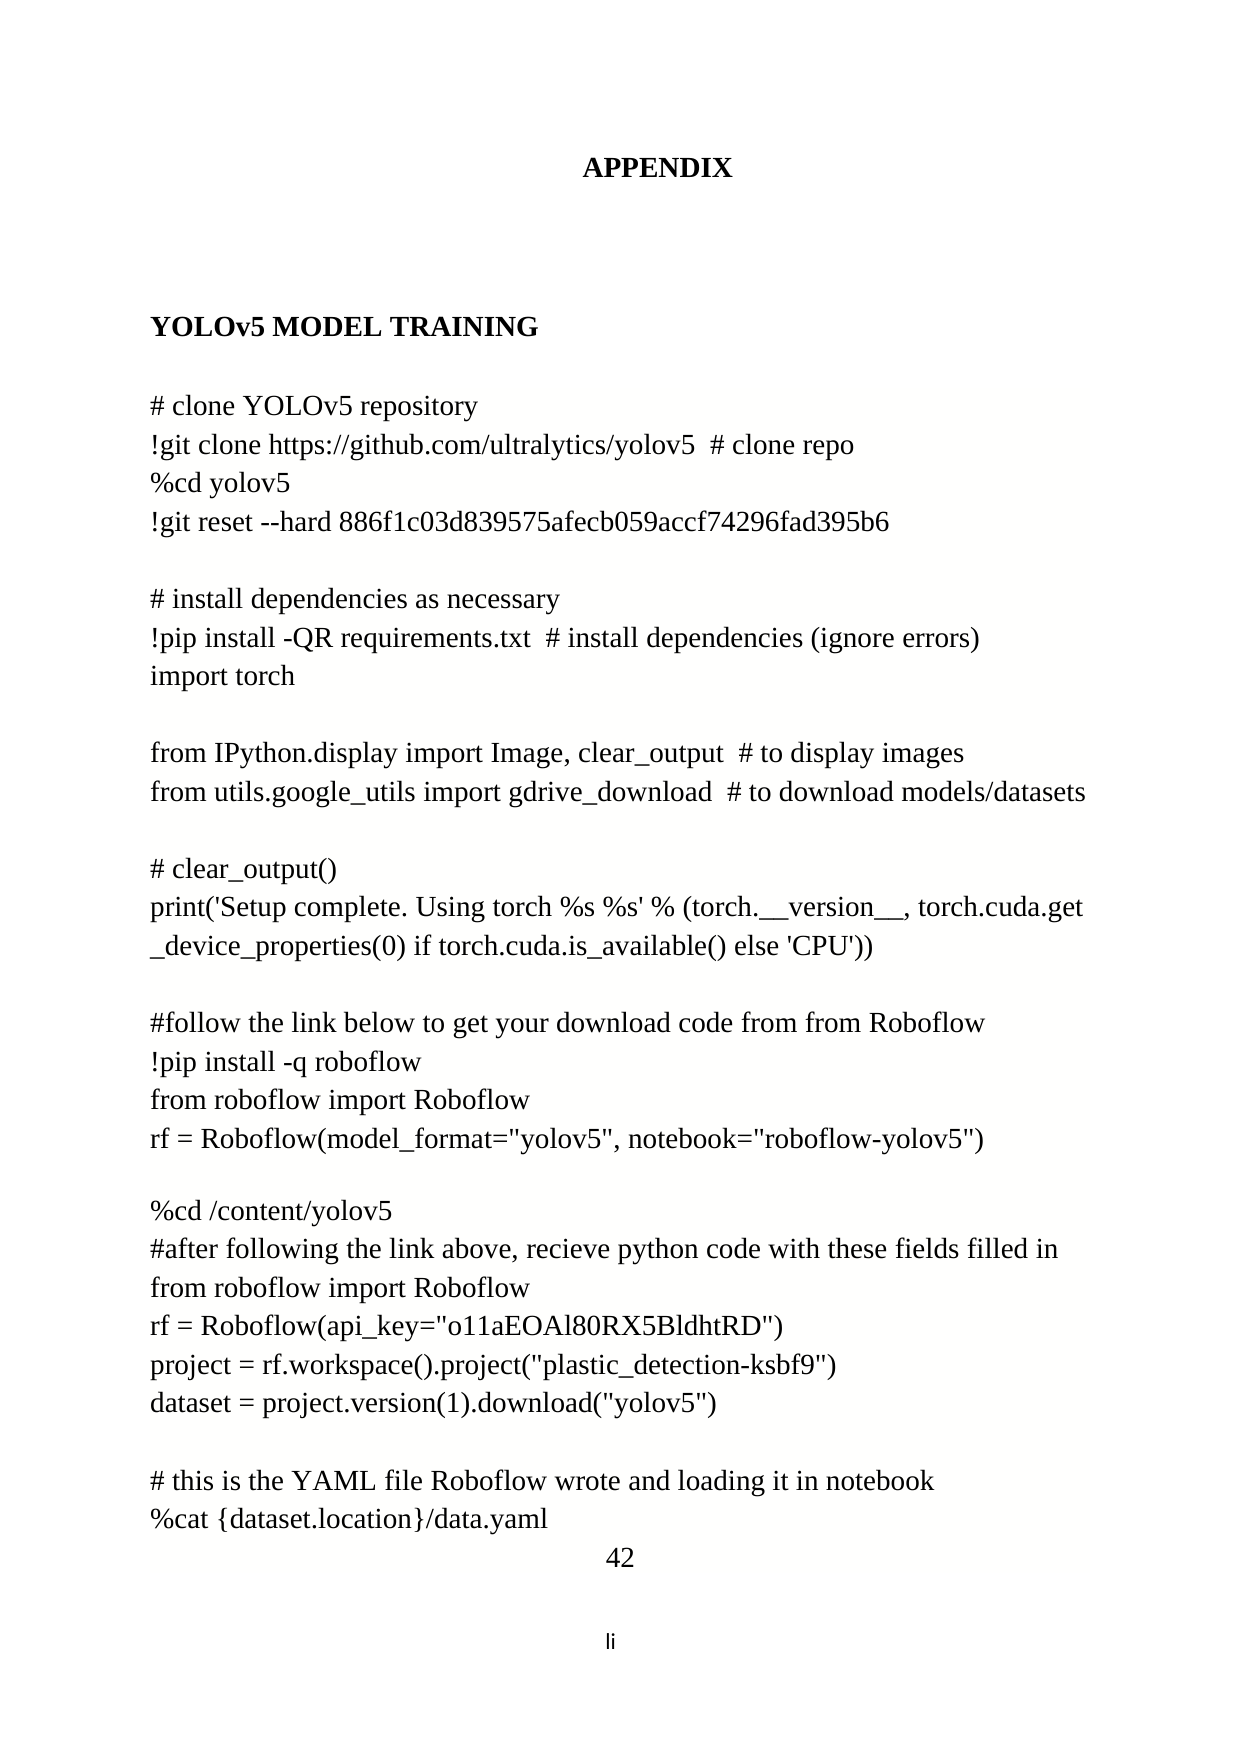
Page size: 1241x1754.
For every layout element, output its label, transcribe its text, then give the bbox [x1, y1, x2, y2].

text import torch [150, 658, 1090, 692]
text rf = Roboflow(api_key="o11aEOAl80RX5BldhtRD") [150, 1308, 1090, 1342]
text !git clone https://github.com/ultralytics/yolov5 # clone repo [150, 427, 1090, 461]
text #follow the link below to get your download code from from Roboflow [150, 1005, 1090, 1039]
text %cat {dataset.location}/data.yaml [150, 1501, 1090, 1535]
text !pip install -QR requirements.txt # install dependencies (ignore errors) [150, 620, 1090, 653]
text # clear_output() [150, 851, 1090, 884]
text # install dependencies as necessary [150, 581, 1090, 615]
text YOLOv5 MODEL TRAINING [150, 309, 1090, 342]
text print('Setup complete. Using torch %s %s' % (torch.__version__, torch.cuda.get_device_properties(0) if torch.cuda.is_available() else 'CPU')) [150, 889, 1090, 962]
text %cd /content/yolov5 [150, 1193, 1090, 1226]
text %cd yolov5 [150, 466, 1090, 499]
text from roboflow import Roboflow [150, 1082, 1090, 1116]
text APPENDIX [187, 150, 1090, 183]
text from IPython.display import Image, clear_output # to display images [150, 735, 1090, 769]
text from roboflow import Roboflow [150, 1270, 1090, 1303]
text rf = Roboflow(model_format="yolov5", notebook="roboflow-yolov5") [150, 1121, 1090, 1154]
text from utils.google_utils import gdrive_download # to download models/datasets [150, 774, 1090, 807]
text project = rf.workspace().project("plastic_detection-ksbf9") [150, 1347, 1090, 1381]
text !git reset --hard 886f1c03d839575afecb059accf74296fad395b6 [150, 504, 1090, 538]
text # this is the YAML file Roboflow wrote and loading it in notebook [150, 1463, 1090, 1496]
text !pip install -q roboflow [150, 1044, 1090, 1077]
text 42 [150, 1540, 1090, 1573]
text #after following the link above, recieve python code with these fields filled in [150, 1231, 1090, 1265]
text # clone YOLOv5 repository [150, 388, 1090, 422]
text dataset = project.version(1).download("yolov5") [150, 1386, 1090, 1419]
